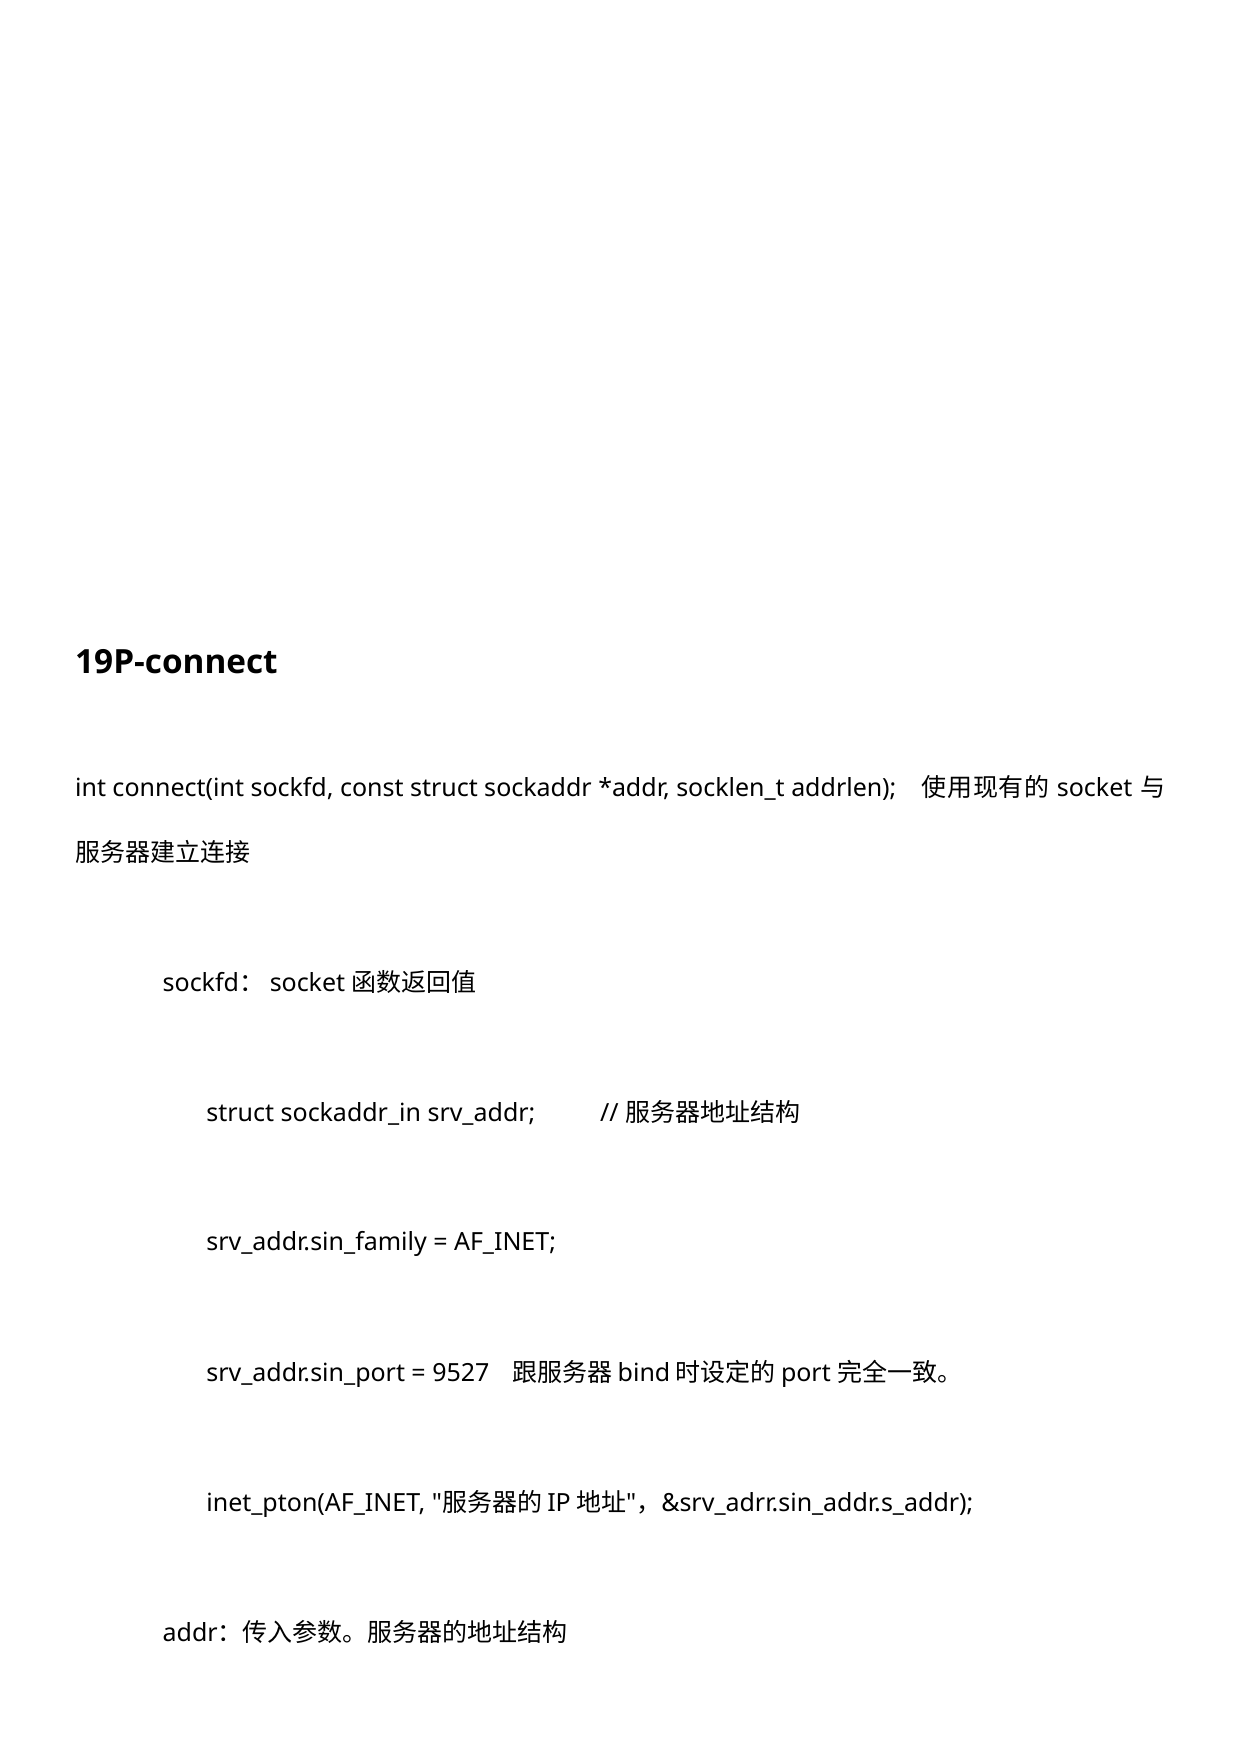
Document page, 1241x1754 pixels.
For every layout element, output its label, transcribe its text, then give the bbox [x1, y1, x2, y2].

text struct sockaddr_in srv_addr; // 服务器地址结构 [75, 1078, 1165, 1143]
text sockfd： socket 函数返回值 [75, 948, 1165, 1013]
text srv_addr.sin_port = 9527 跟服务器bind时设定的 port 完全一致。 [75, 1338, 1165, 1403]
text int connect(int sockfd, const struct sockaddr *addr, socklen_t addrlen); 使用现有的 socket 与服务器建立连接 [75, 753, 1165, 883]
text addr：传入参数。服务器的地址结构 [75, 1598, 1165, 1663]
text srv_addr.sin_family = AF_INET; [75, 1208, 1165, 1273]
text inet_pton(AF_INET, "服务器的IP地址"，&srv_adrr.sin_addr.s_addr); [75, 1468, 1165, 1533]
subtitle 19P-connect [75, 628, 1165, 693]
